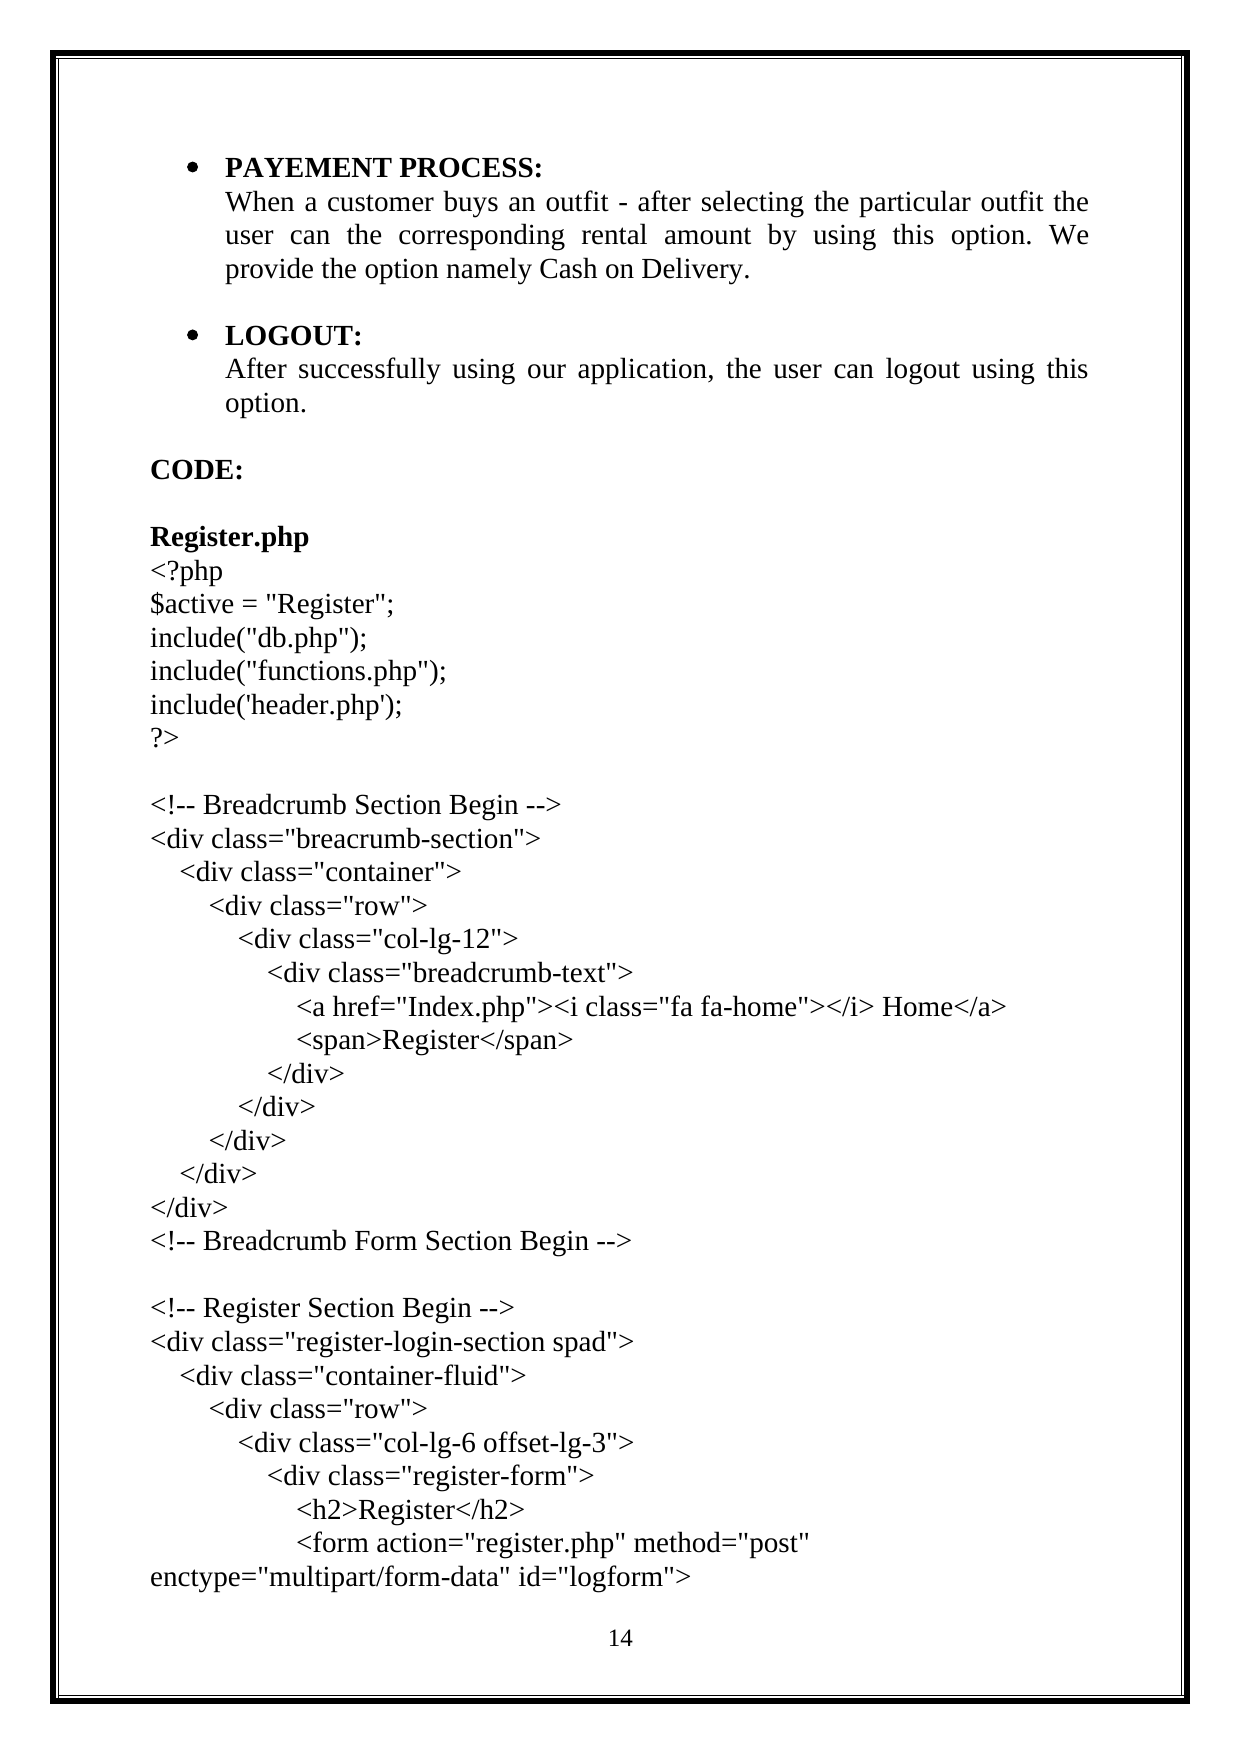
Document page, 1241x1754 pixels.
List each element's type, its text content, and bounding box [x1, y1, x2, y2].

text <div class="container-fluid"> [150, 1358, 1090, 1391]
text <form action="register.php" method="post" enctype="multipart/form-data" id="logform"> [150, 1525, 1090, 1592]
text </div> [150, 1190, 1090, 1223]
text <div class="container"> [150, 854, 1090, 888]
text </div> [150, 1123, 1090, 1156]
text <a href="Index.php"><i class="fa fa-home"></i> Home</a> [150, 989, 1090, 1022]
text include("functions.php"); [150, 653, 1090, 687]
text <div class="breadcrumb-text"> [150, 955, 1090, 989]
text <!-- Breadcrumb Form Section Begin --> [150, 1223, 1090, 1257]
text <!-- Breadcrumb Section Begin --> [150, 787, 1090, 821]
list When a customer buys an outfit - after selecting the particular outfit the user can the corresponding rental amount by using this option. We provide the option namely Cash on Delivery. [225, 184, 1090, 284]
list After successfully using our application, the user can logout using this option. [225, 351, 1090, 418]
text Register.php [150, 519, 1090, 553]
text <div class="row"> [150, 888, 1090, 922]
text <div class="breacrumb-section"> [150, 821, 1090, 854]
text <div class="col-lg-12"> [150, 922, 1090, 955]
text <div class="register-login-section spad"> [150, 1324, 1090, 1358]
text <div class="register-form"> [150, 1458, 1090, 1492]
list PAYEMENT PROCESS: [187, 150, 1090, 184]
text <div class="col-lg-6 offset-lg-3"> [150, 1425, 1090, 1458]
text <!-- Register Section Begin --> [150, 1291, 1090, 1324]
text $active = "Register"; [150, 586, 1090, 620]
text <div class="row"> [150, 1391, 1090, 1425]
list LOGOUT: [187, 318, 1090, 351]
text <?php [150, 553, 1090, 586]
text </div> [150, 1089, 1090, 1123]
text <h2>Register</h2> [150, 1492, 1090, 1525]
text include('header.php'); [150, 687, 1090, 720]
text include("db.php"); [150, 620, 1090, 653]
text CODE: [150, 452, 1090, 486]
text </div> [150, 1056, 1090, 1089]
text ?> [150, 720, 1090, 754]
text </div> [150, 1156, 1090, 1190]
text <span>Register</span> [150, 1022, 1090, 1056]
